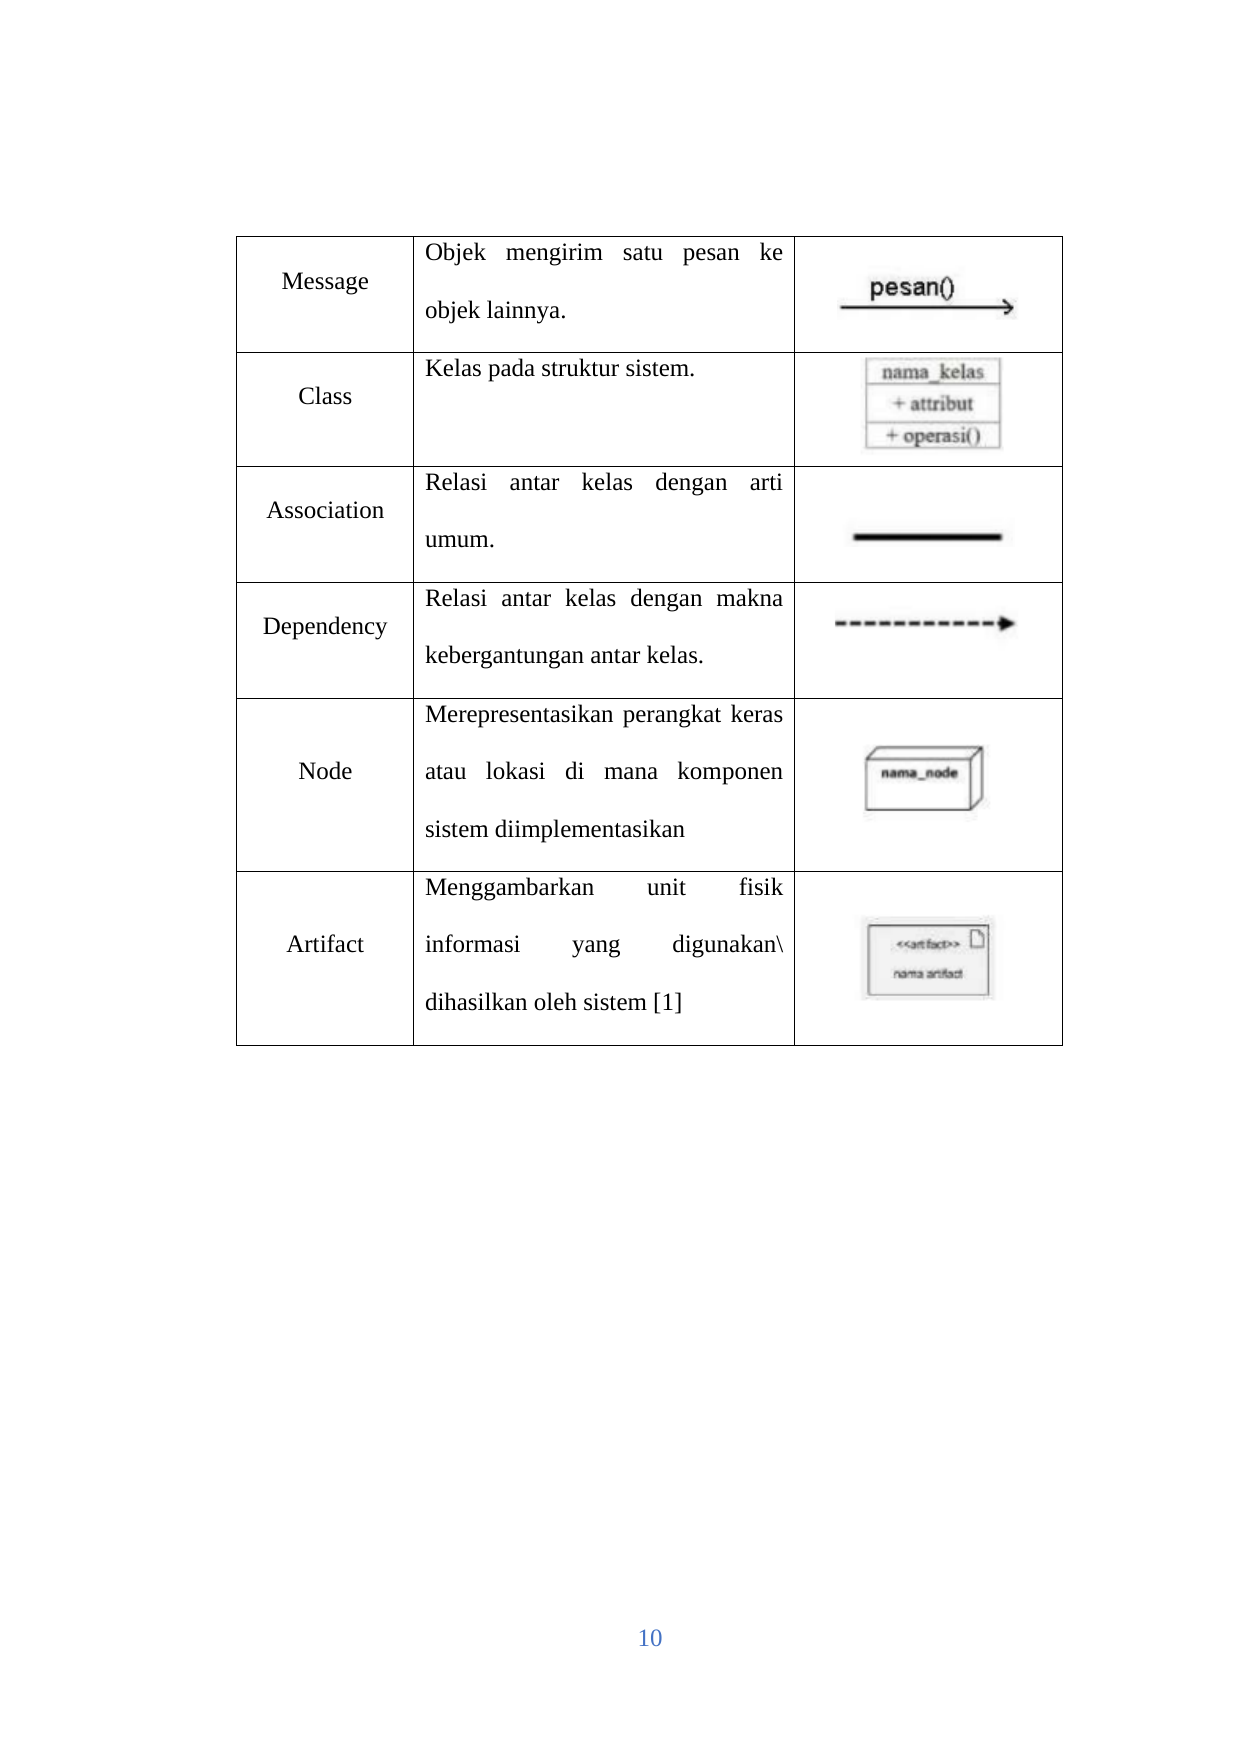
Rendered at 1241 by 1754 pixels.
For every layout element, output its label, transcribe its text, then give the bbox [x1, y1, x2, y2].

picture [837, 251, 1020, 339]
table_cell [795, 467, 1062, 582]
table_cell [795, 353, 839, 466]
table_cell Node [237, 699, 413, 871]
table_cell [795, 583, 1062, 698]
table_cell Relasi antar kelas dengan makna kebergantungan antar kelas. [414, 583, 794, 698]
picture [841, 501, 1016, 547]
table_cell Kelas pada struktur sistem. [414, 353, 794, 466]
table_cell [1018, 353, 1062, 466]
picture [839, 353, 1018, 466]
table_cell Dependency [237, 583, 413, 698]
table_cell Message [237, 237, 413, 352]
table_cell Artifact [237, 872, 413, 1044]
table_cell Relasi antar kelas dengan arti umum. [414, 467, 794, 582]
table_cell Objek mengirim satu pesan ke objek lainnya. [414, 237, 794, 352]
picture [844, 902, 1013, 1015]
table_cell [795, 699, 1062, 871]
picture [834, 600, 1023, 680]
picture [843, 732, 1014, 838]
table_cell Menggambarkan unit fisik informasi yang digunakan\dihasilkan oleh sistem [1] [414, 872, 794, 1044]
table_cell Class [237, 353, 413, 466]
table_cell Association [237, 467, 413, 582]
table_cell [795, 237, 1062, 352]
table_cell [795, 872, 1062, 1044]
table_cell Merepresentasikan perangkat keras atau lokasi di mana komponen sistem diimplementasikan [414, 699, 794, 871]
